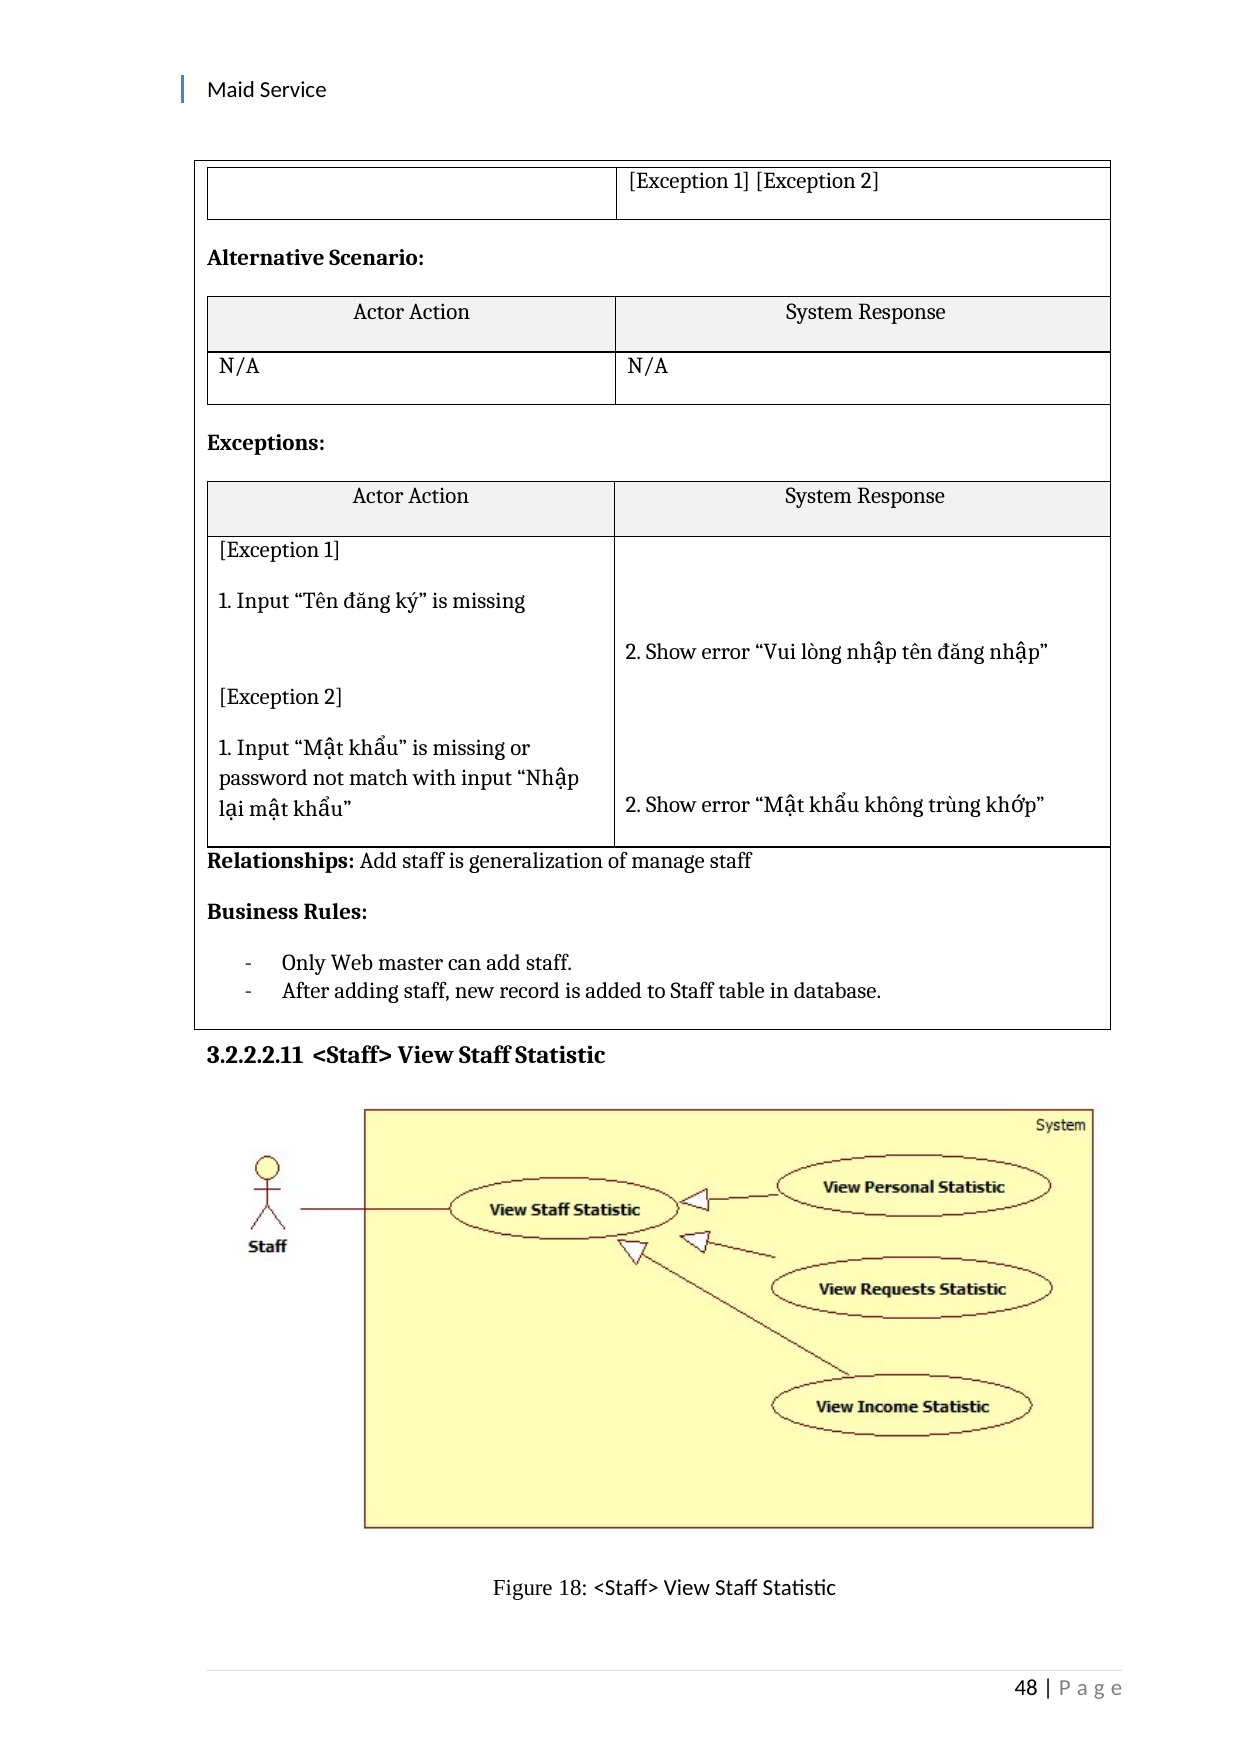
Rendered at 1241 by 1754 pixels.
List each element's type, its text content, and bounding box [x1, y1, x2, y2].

picture [206, 1082, 1122, 1557]
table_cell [195, 161, 1110, 1029]
text Figure 18: <Staff> View Staff Statistic [207, 1557, 1122, 1601]
subtitle <Staff> View Staff Statistic [207, 1041, 1122, 1069]
